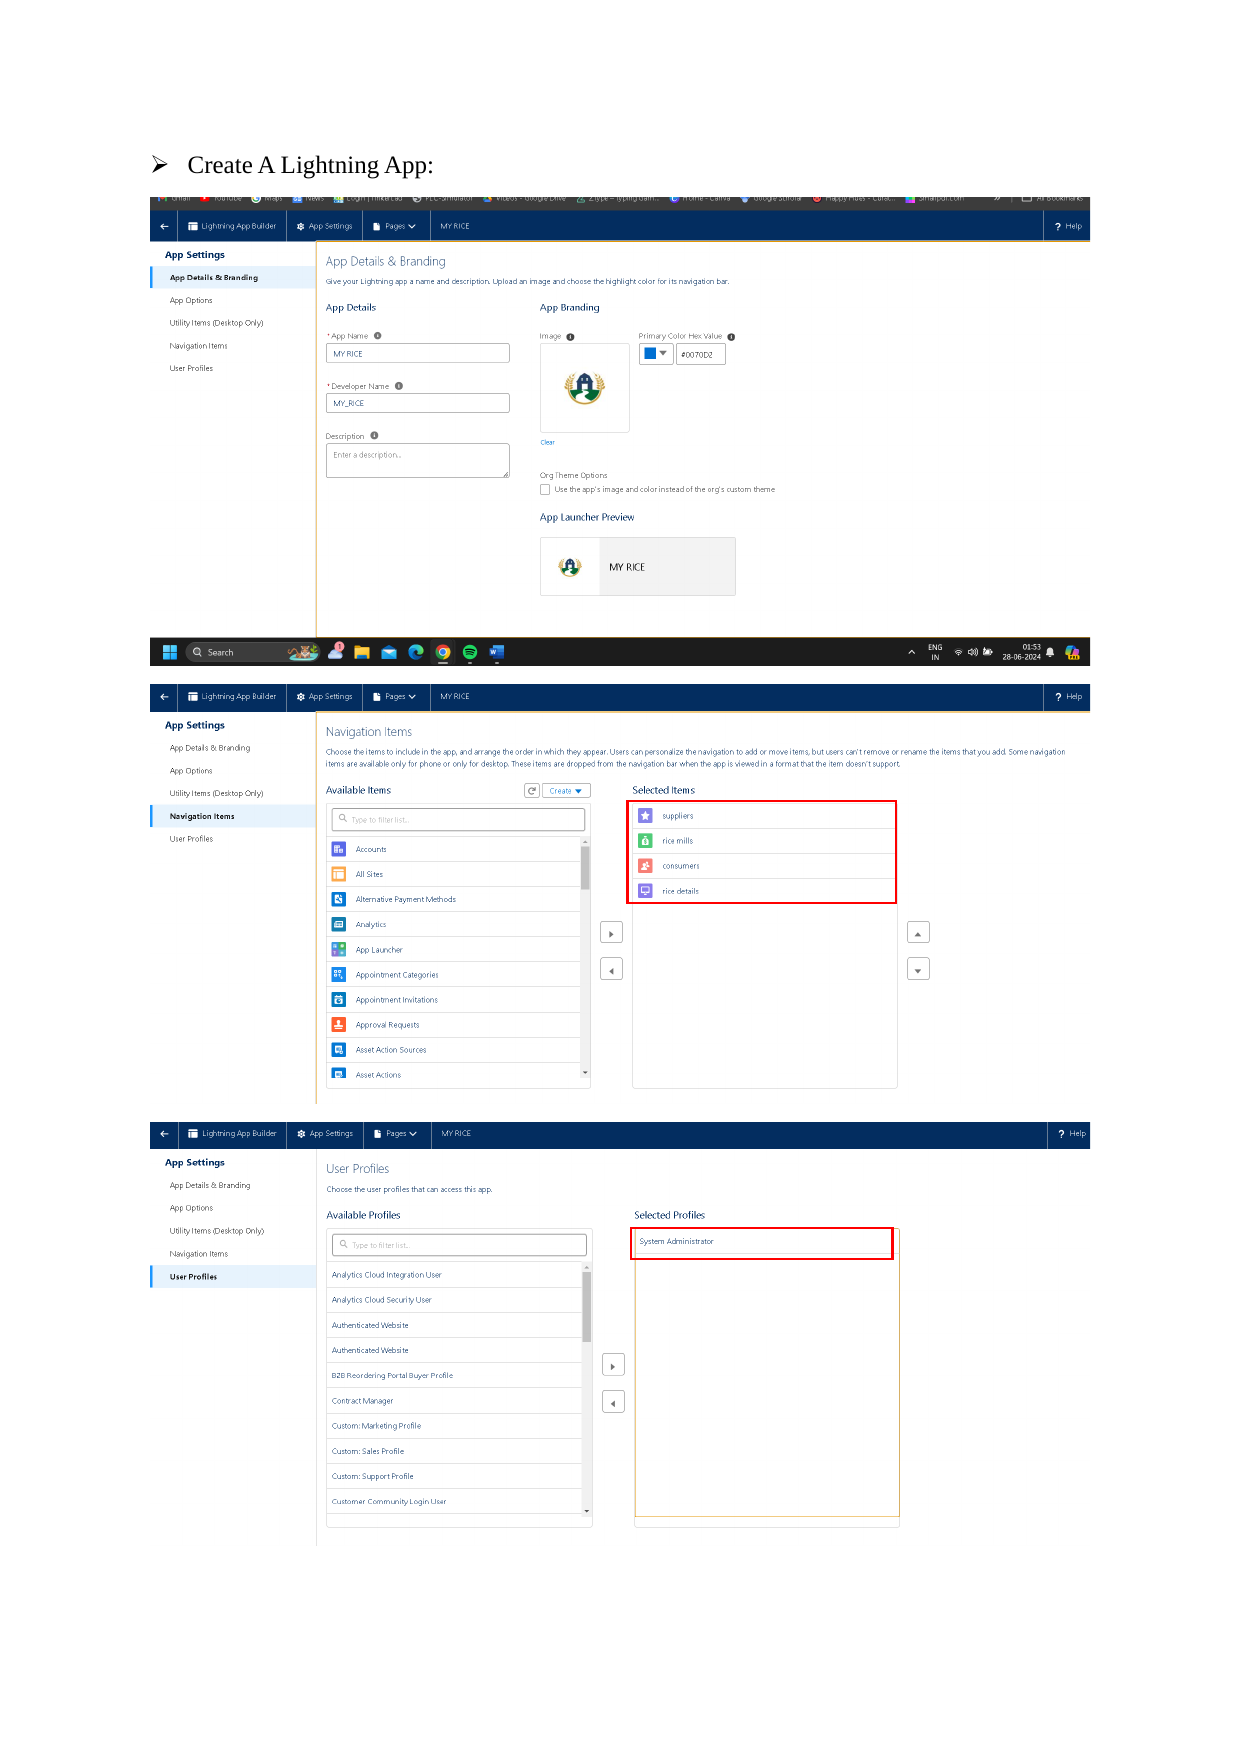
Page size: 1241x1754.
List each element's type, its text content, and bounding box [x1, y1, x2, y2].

list Create A Lightning App: [150, 150, 1090, 179]
picture [150, 1122, 1091, 1546]
picture [150, 684, 1091, 1104]
picture [150, 197, 1091, 666]
